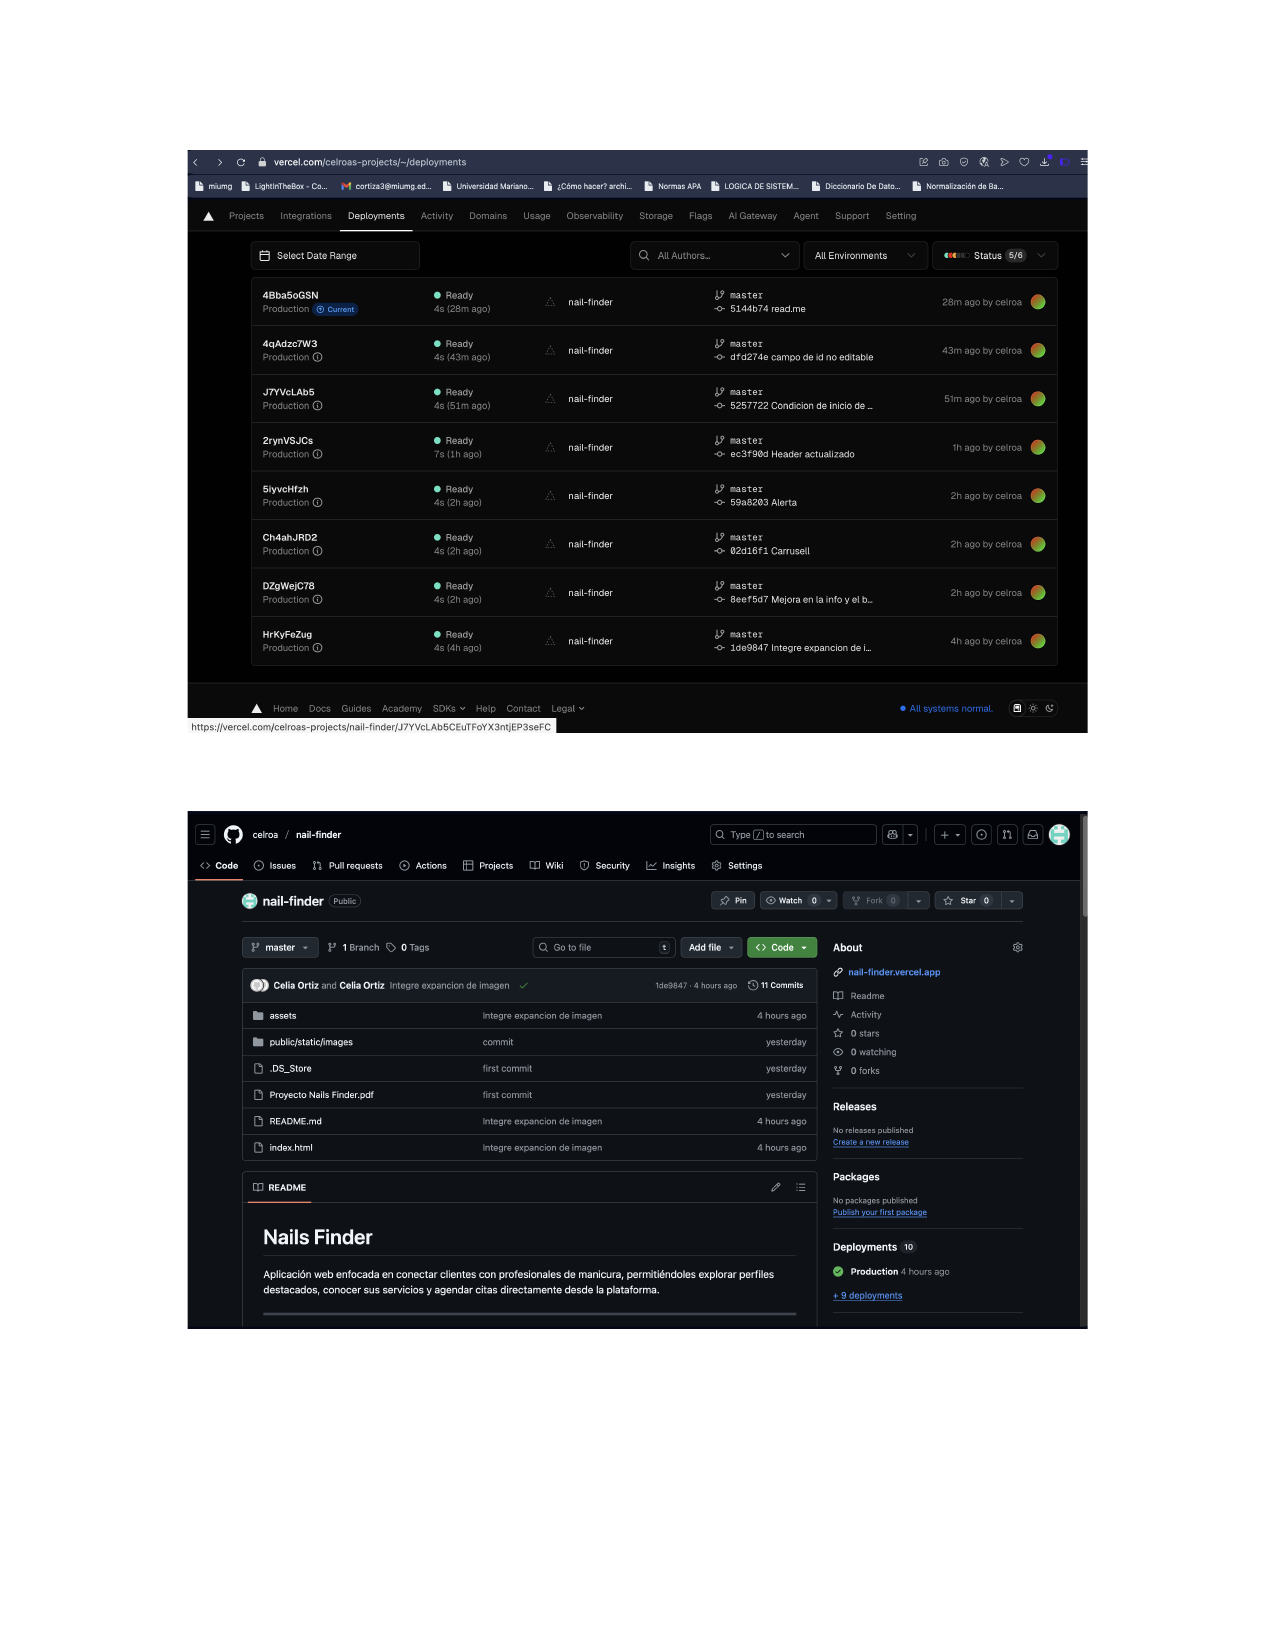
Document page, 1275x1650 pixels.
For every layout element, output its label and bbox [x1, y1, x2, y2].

picture [187, 811, 1088, 1329]
picture [187, 150, 1088, 733]
